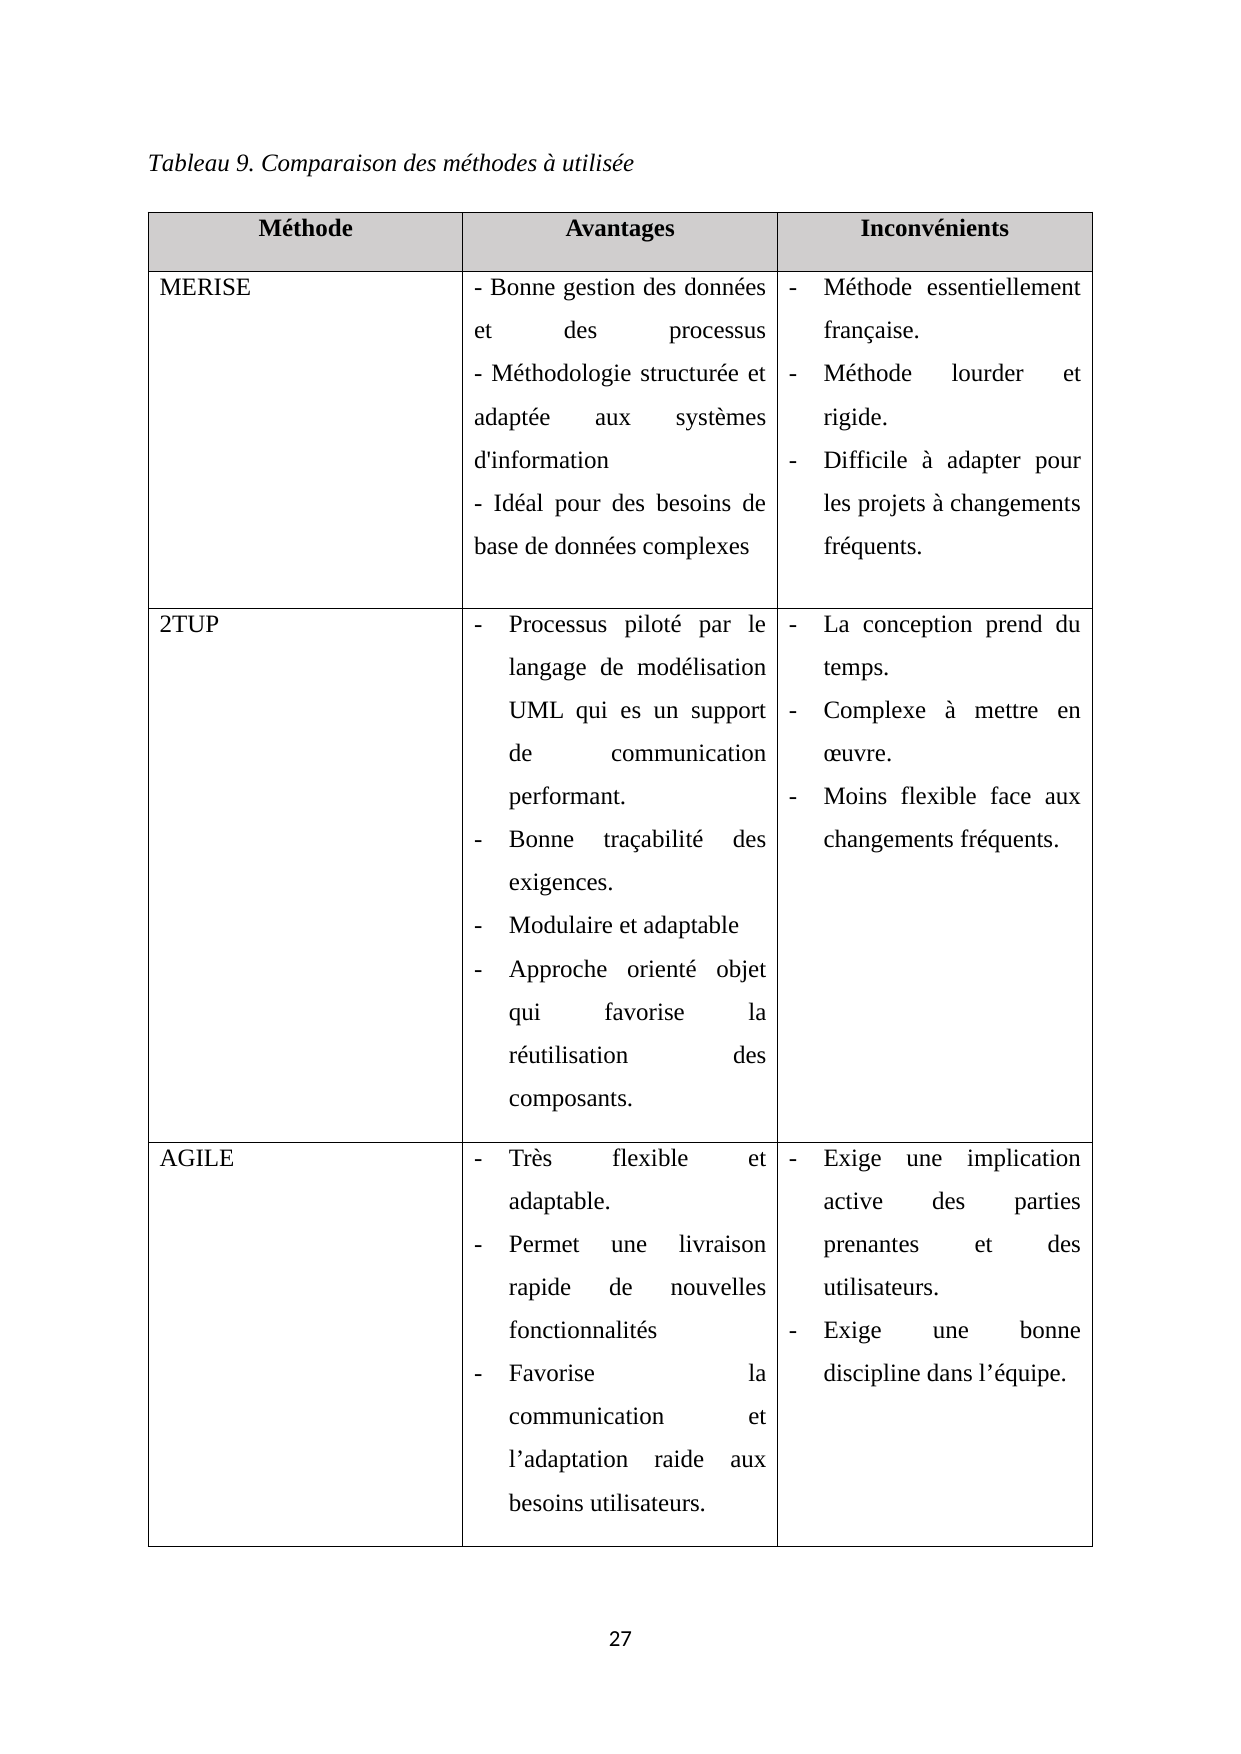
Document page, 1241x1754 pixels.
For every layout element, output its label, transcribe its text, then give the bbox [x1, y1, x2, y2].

table_cell - Bonne gestion des données et des processus - Méthodologie structurée et adaptée aux systèmes d'information - Idéal pour des besoins de base de données complexes [463, 272, 777, 608]
table_cell 2TUP [149, 609, 462, 1142]
text Tableau 9. Comparaison des méthodes à utilisée [148, 148, 1093, 176]
table_cell Processus piloté par le langage de modélisation UML qui es un support de communication performant. Bonne traçabilité des exigences. Modulaire et adaptable Approche orienté objet qui favorise la réutilisation des composants. [463, 609, 777, 1142]
table_header Méthode [149, 213, 462, 271]
table_cell Exige une implication active des parties prenantes et des utilisateurs. Exige une bonne discipline dans l’équipe. [778, 1143, 1092, 1546]
table_header Inconvénients [778, 213, 1092, 271]
table_header Avantages [463, 213, 777, 271]
table_cell MERISE [149, 272, 462, 608]
table_cell AGILE [149, 1143, 462, 1546]
table_cell Très flexible et adaptable. Permet une livraison rapide de nouvelles fonctionnalités Favorise la communication et l’adaptation raide aux besoins utilisateurs. [463, 1143, 777, 1546]
table_cell Méthode essentiellement française. Méthode lourder et rigide. Difficile à adapter pour les projets à changements fréquents. [778, 272, 1092, 608]
table_cell La conception prend du temps. Complexe à mettre en œuvre. Moins flexible face aux changements fréquents. [778, 609, 1092, 1142]
